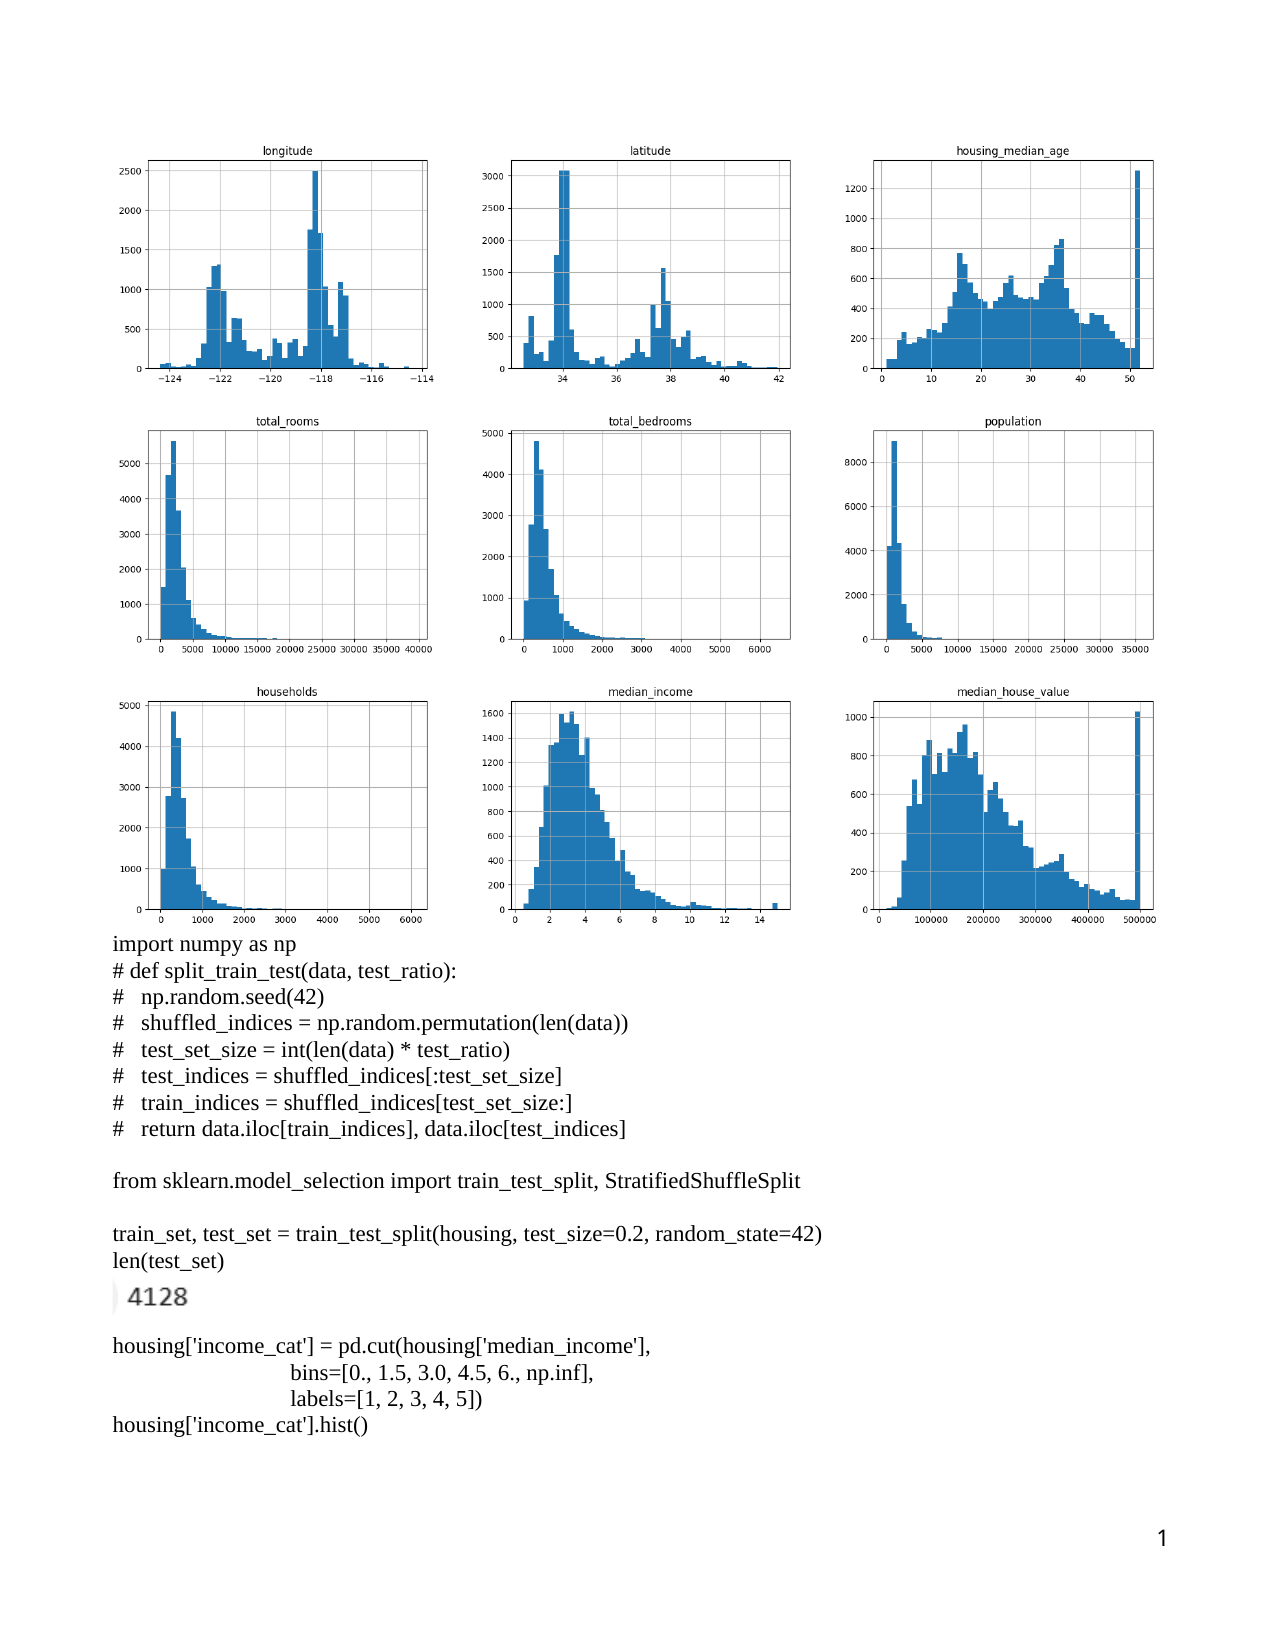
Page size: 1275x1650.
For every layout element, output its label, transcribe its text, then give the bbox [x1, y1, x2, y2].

text # return data.iloc[train_indices], data.iloc[test_indices] [112, 1115, 1162, 1141]
text labels=[1, 2, 3, 4, 5]) [112, 1385, 1162, 1411]
text len(test_set) [112, 1247, 1162, 1273]
text train_set, test_set = train_test_split(housing, test_size=0.2, random_state=42) [112, 1220, 1162, 1247]
text bins=[0., 1.5, 3.0, 4.5, 6., np.inf], [112, 1359, 1162, 1385]
picture [112, 139, 1163, 931]
text # test_set_size = int(len(data) * test_ratio) [112, 1036, 1162, 1062]
text # test_indices = shuffled_indices[:test_set_size] [112, 1062, 1162, 1088]
text import numpy as np [112, 931, 1162, 957]
text housing['income_cat'] = pd.cut(housing['median_income'], [112, 1332, 1162, 1359]
text from sklearn.model_selection import train_test_split, StratifiedShuffleSplit [112, 1168, 1162, 1194]
text # np.random.seed(42) [112, 983, 1162, 1009]
text # shuffled_indices = np.random.permutation(len(data)) [112, 1009, 1162, 1036]
picture [112, 1273, 222, 1333]
text # train_indices = shuffled_indices[test_set_size:] [112, 1088, 1162, 1115]
text # def split_train_test(data, test_ratio): [112, 957, 1162, 983]
text housing['income_cat'].hist() [112, 1411, 1162, 1438]
